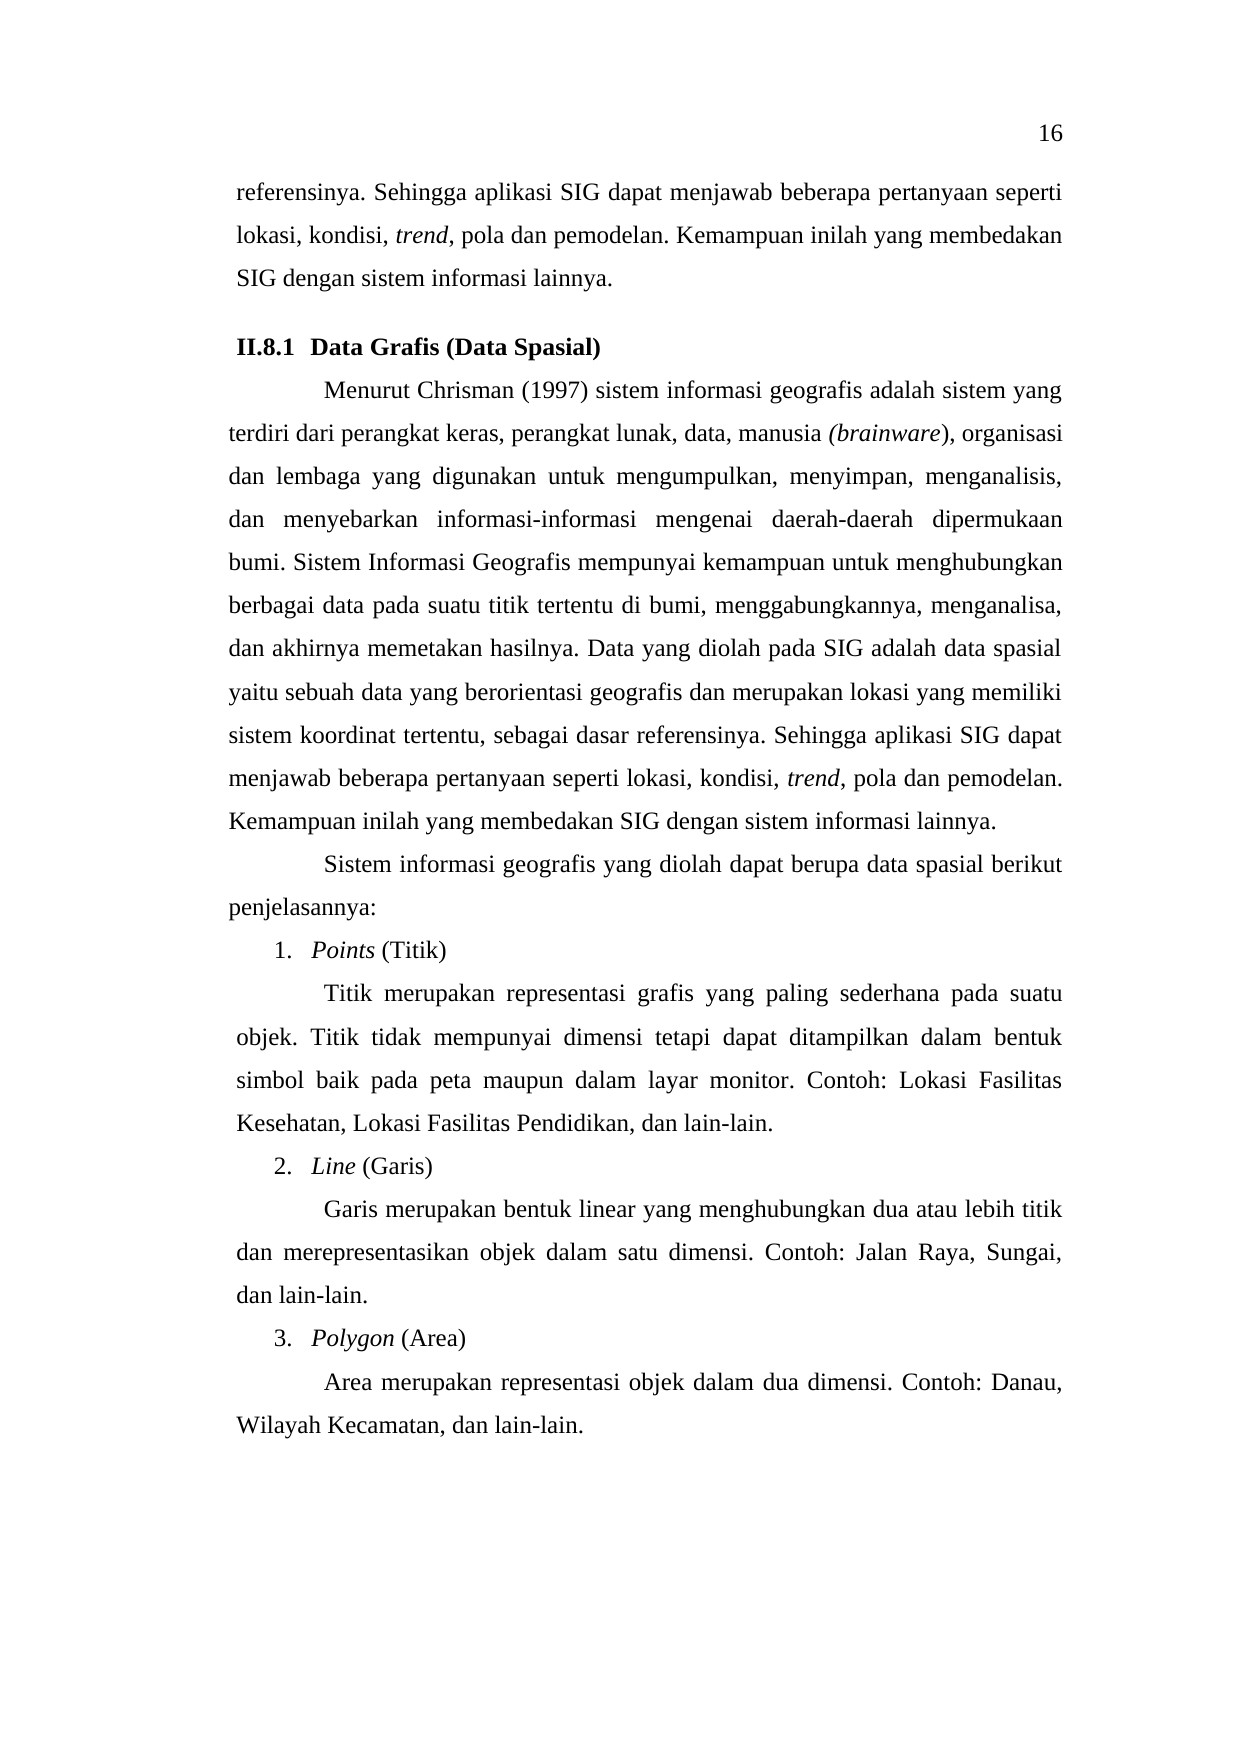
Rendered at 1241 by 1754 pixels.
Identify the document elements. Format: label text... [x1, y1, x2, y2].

text Area merupakan representasi objek dalam dua dimensi. Contoh: Danau, Wilayah Kecamatan, dan lain-lain. [236, 1367, 1063, 1438]
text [236, 177, 1063, 292]
subtitle Data Grafis (Data Spasial) [236, 332, 1063, 360]
list Line (Garis) [274, 1151, 1063, 1180]
text Garis merupakan bentuk linear yang menghubungkan dua atau lebih titik dan merepresentasikan objek dalam satu dimensi. Contoh: Jalan Raya, Sungai, dan lain-lain. [236, 1194, 1063, 1309]
list Polygon (Area) [274, 1323, 1063, 1352]
text Sistem informasi geografis yang diolah dapat berupa data spasial berikut penjelasannya: [228, 849, 1063, 921]
text Titik merupakan representasi grafis yang paling sederhana pada suatu objek. Titik tidak mempunyai dimensi tetapi dapat ditampilkan dalam bentuk simbol baik pada peta maupun dalam layar monitor. Contoh: Lokasi Fasilitas Kesehatan, Lokasi Fasilitas Pendidikan, dan lain-lain. [236, 978, 1063, 1137]
list Points (Titik) [274, 935, 1063, 964]
